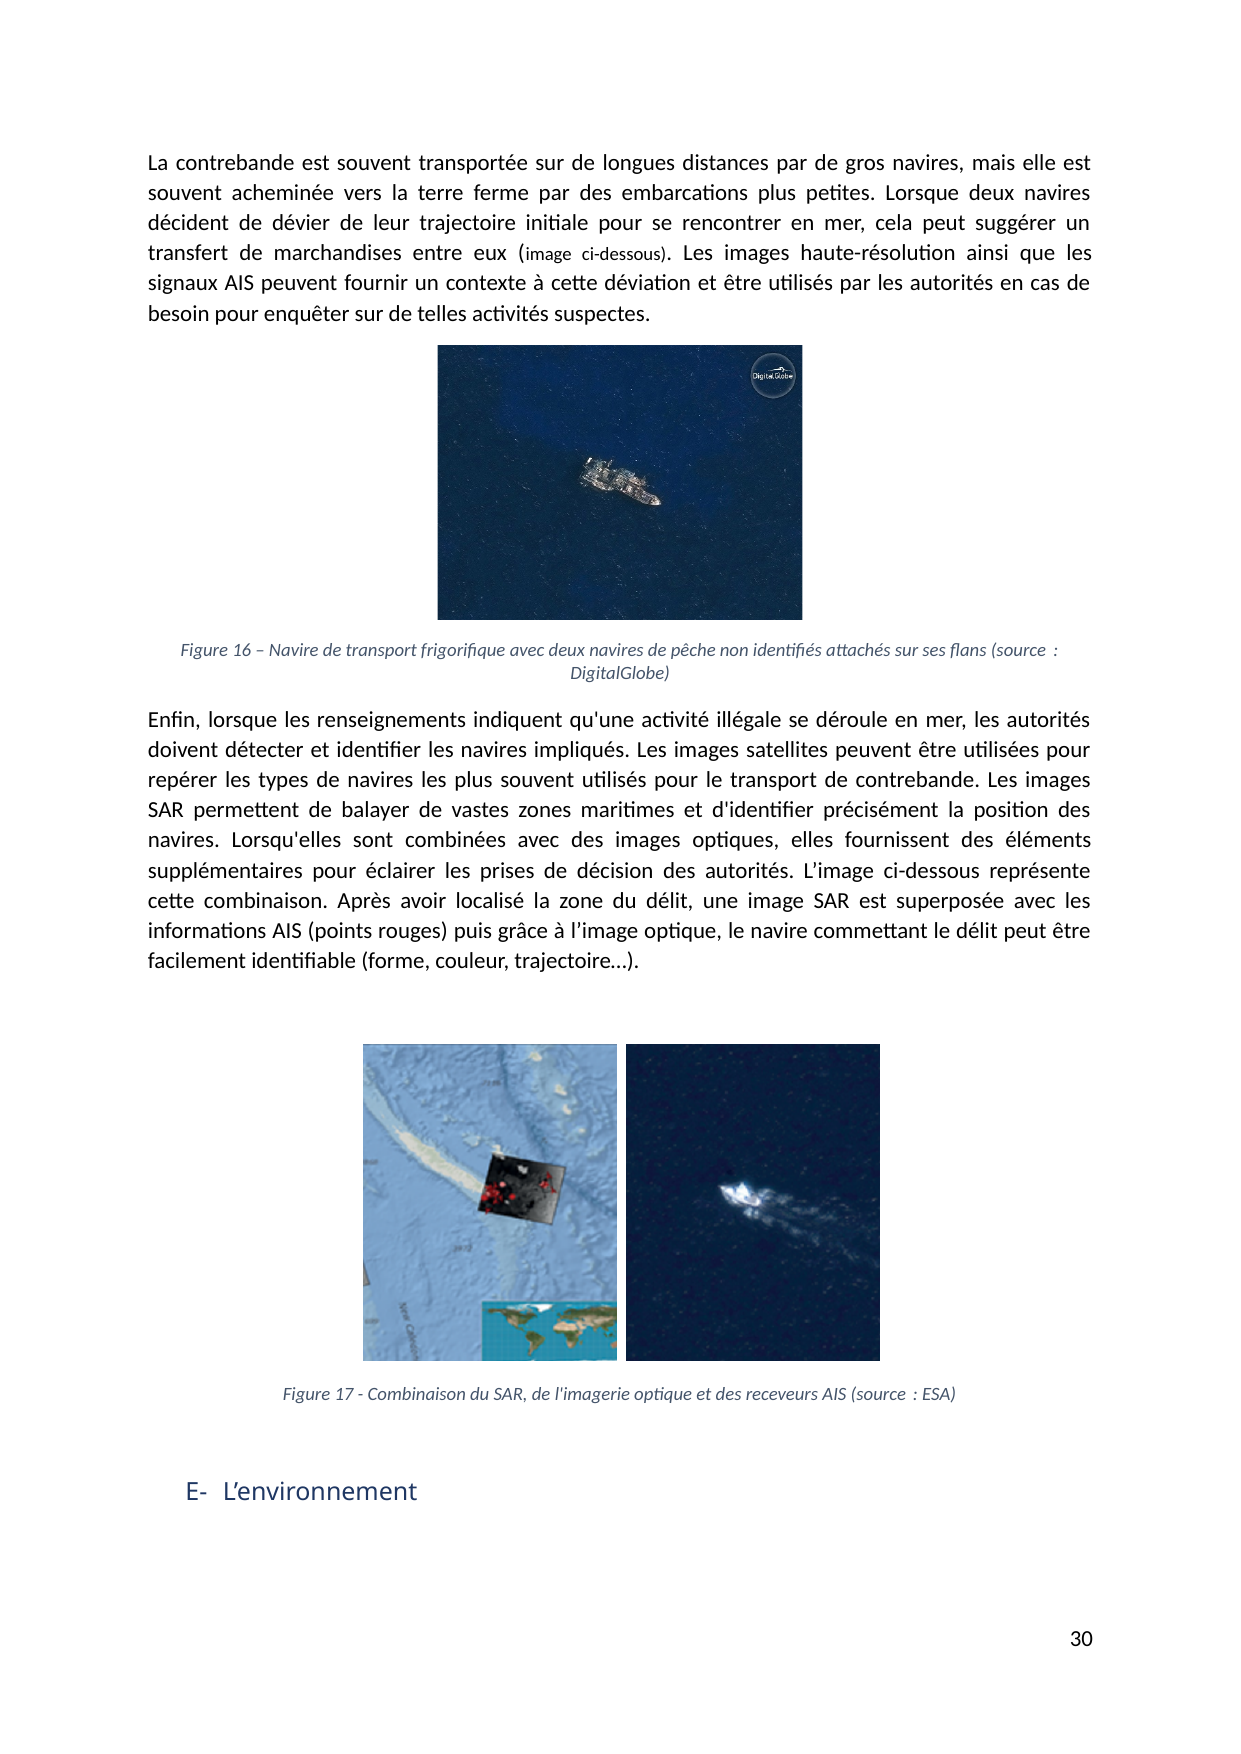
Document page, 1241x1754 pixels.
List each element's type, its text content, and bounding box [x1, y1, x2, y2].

picture [355, 1040, 886, 1364]
subtitle L’environnement [185, 1473, 1093, 1507]
picture [437, 345, 803, 620]
text La contrebande est souvent transportée sur de longues distances par de gros navires, mais elle est souvent acheminée vers la terre ferme par des embarcations plus petites. Lorsque deux navires décident de dévier de leur trajectoire initiale pour se rencontrer en mer, cela peut suggérer un transfert de marchandises entre eux (image ci-dessous). Les images haute-résolution ainsi que les signaux AIS peuvent fournir un contexte à cette déviation et être utilisés par les autorités en cas de besoin pour enquêter sur de telles activités suspectes. [148, 148, 1093, 327]
text Enfin, lorsque les renseignements indiquent qu'une activité illégale se déroule en mer, les autorités doivent détecter et identifier les navires impliqués. Les images satellites peuvent être utilisées pour repérer les types de navires les plus souvent utilisés pour le transport de contrebande. Les images SAR permettent de balayer de vastes zones maritimes et d'identifier précisément la position des navires. Lorsqu'elles sont combinées avec des images optiques, elles fournissent des éléments supplémentaires pour éclairer les prises de décision des autorités. L’image ci-dessous représente cette combinaison. Après avoir localisé la zone du délit, une image SAR est superposée avec les informations AIS (points rouges) puis grâce à l’image optique, le navire commettant le délit peut être facilement identifiable (forme, couleur, trajectoire…). [148, 705, 1093, 974]
